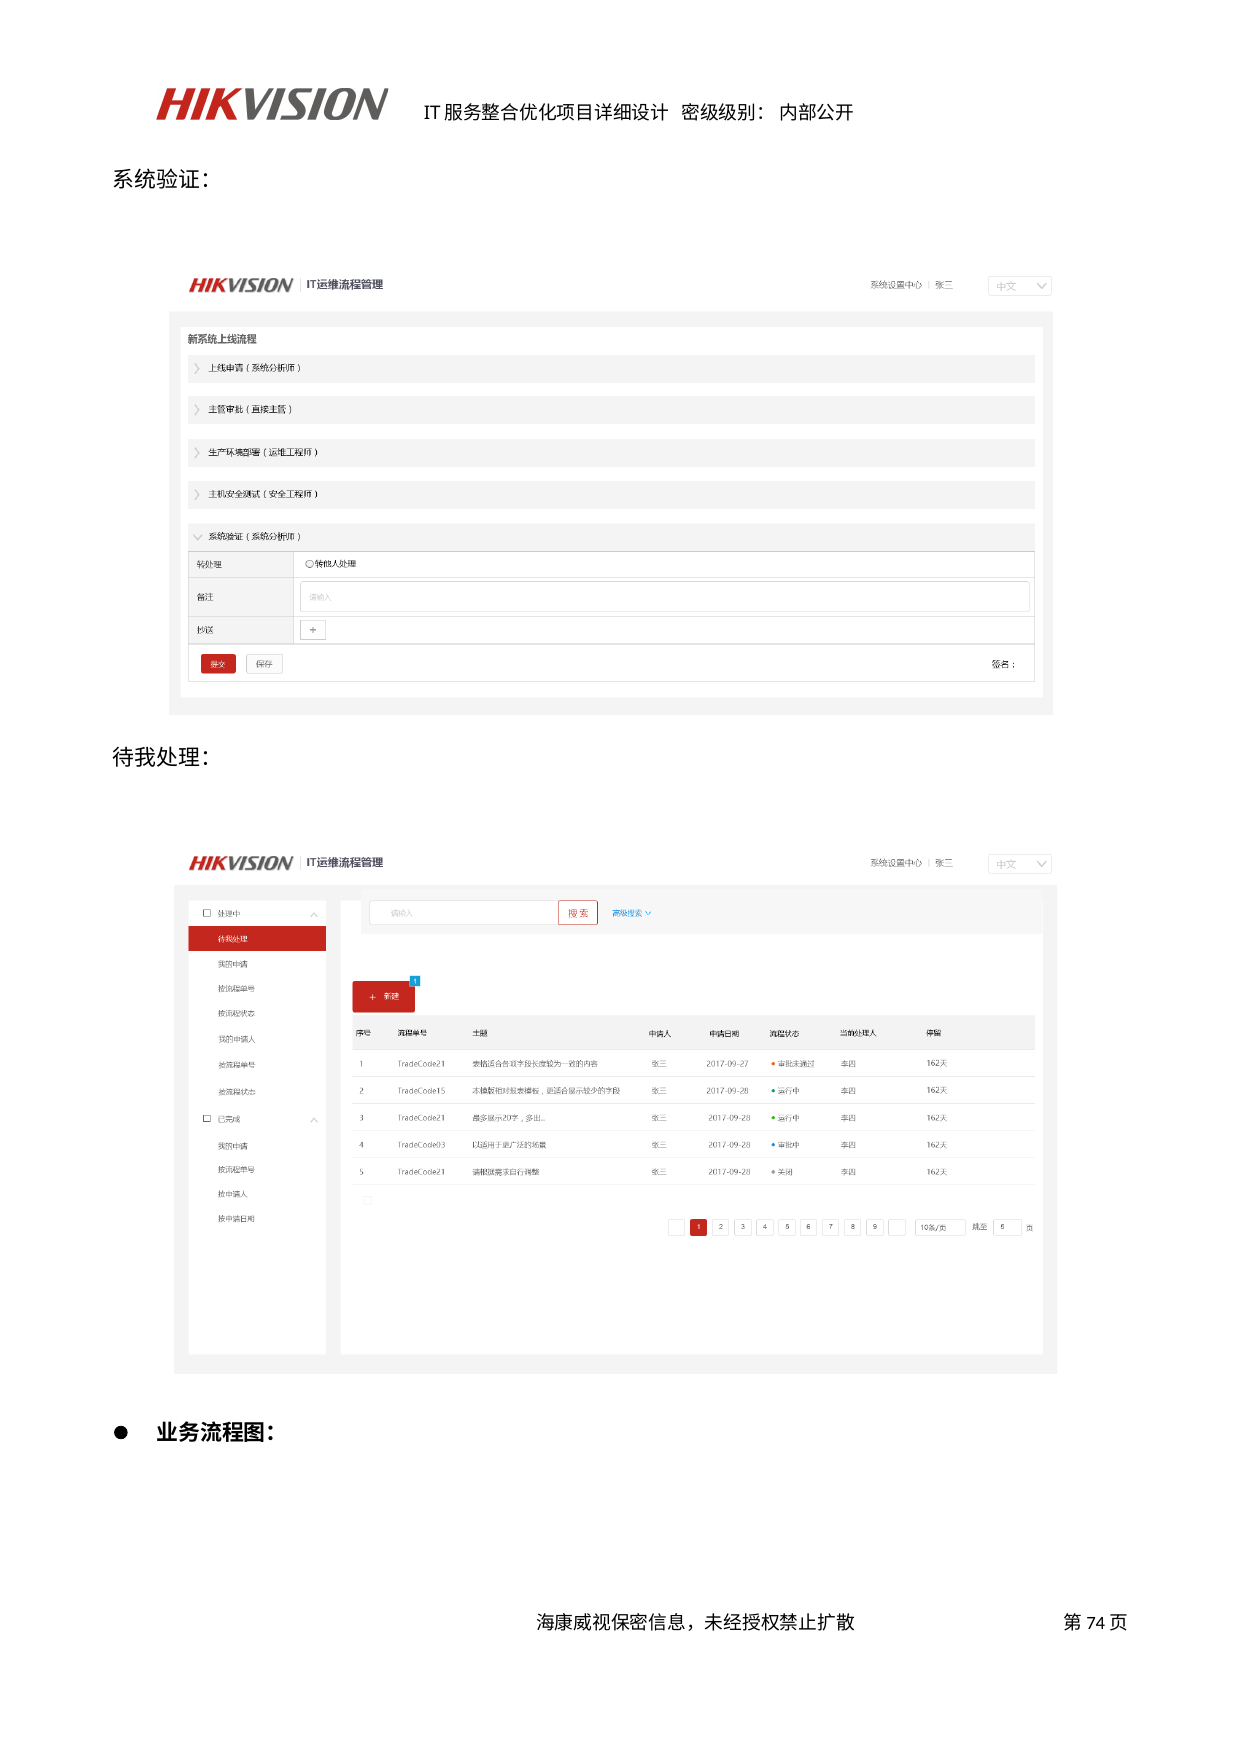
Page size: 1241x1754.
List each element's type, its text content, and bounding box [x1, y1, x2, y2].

list 业务流程图： [112, 1414, 1128, 1447]
picture [112, 207, 1058, 715]
text 系统验证： [112, 162, 1128, 194]
picture [156, 88, 389, 120]
picture [112, 784, 1058, 1374]
text 待我处理： [112, 739, 1128, 772]
